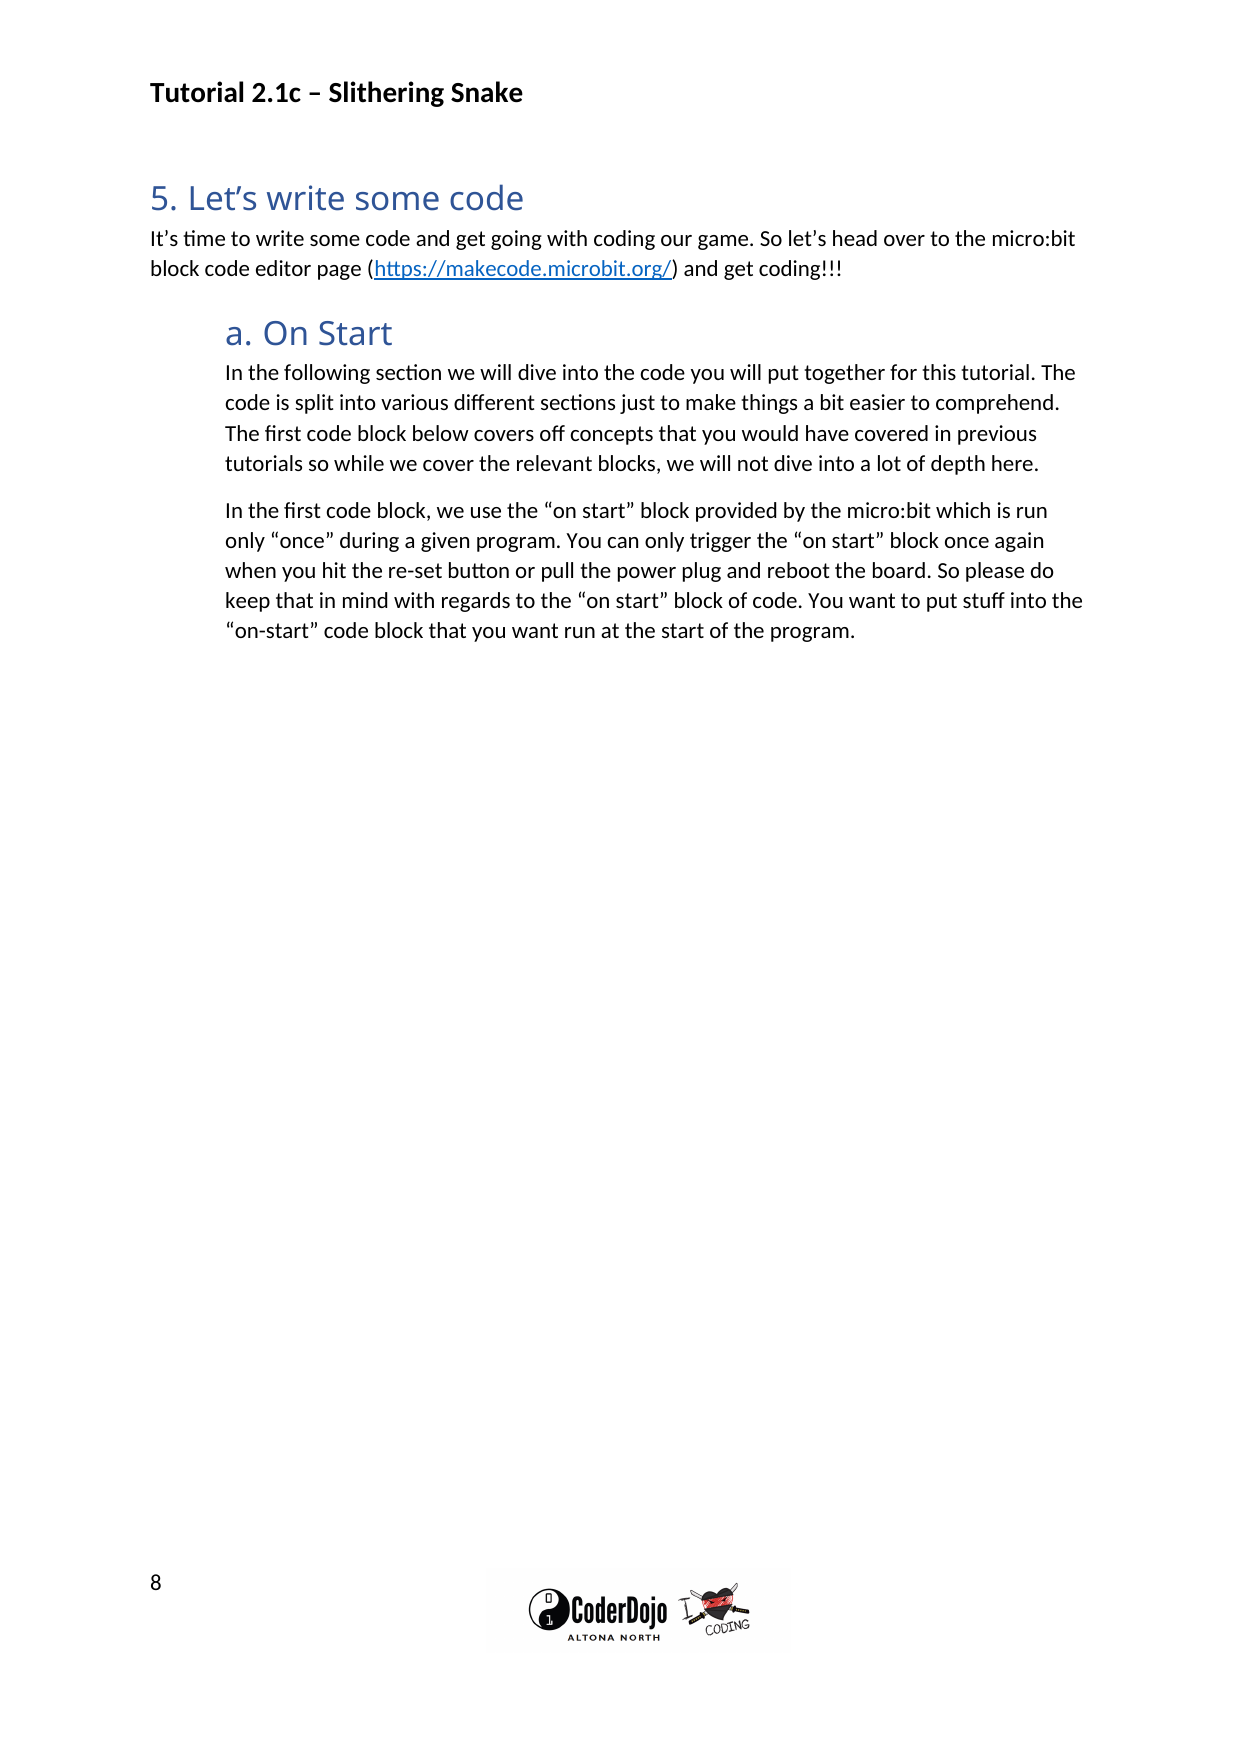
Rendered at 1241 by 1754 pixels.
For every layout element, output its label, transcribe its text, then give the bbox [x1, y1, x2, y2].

text In the first code block, we use the “on start” block provided by the micro:bit which is run only “once” during a given program. You can only trigger the “on start” block once again when you hit the re-set button or pull the power plug and reboot the board. So please do keep that in mind with regards to the “on start” block of code. You want to put stuff into the “on-start” code block that you want run at the start of the program. [225, 496, 1090, 645]
subtitle On Start [225, 309, 1090, 355]
picture [486, 1568, 792, 1653]
subtitle Let’s write some code [150, 175, 1090, 220]
text In the following section we will dive into the code you will put together for this tutorial. The code is split into various different sections just to make things a bit easier to comprehend. The first code block below covers off concepts that you would have covered in previous tutorials so while we cover the relevant blocks, we will not dive into a lot of depth here. [225, 358, 1090, 477]
text It’s time to write some code and get going with coding our game. So let’s head over to the micro:bit block code editor page (https://makecode.microbit.org/) and get coding!!! [150, 224, 1090, 282]
